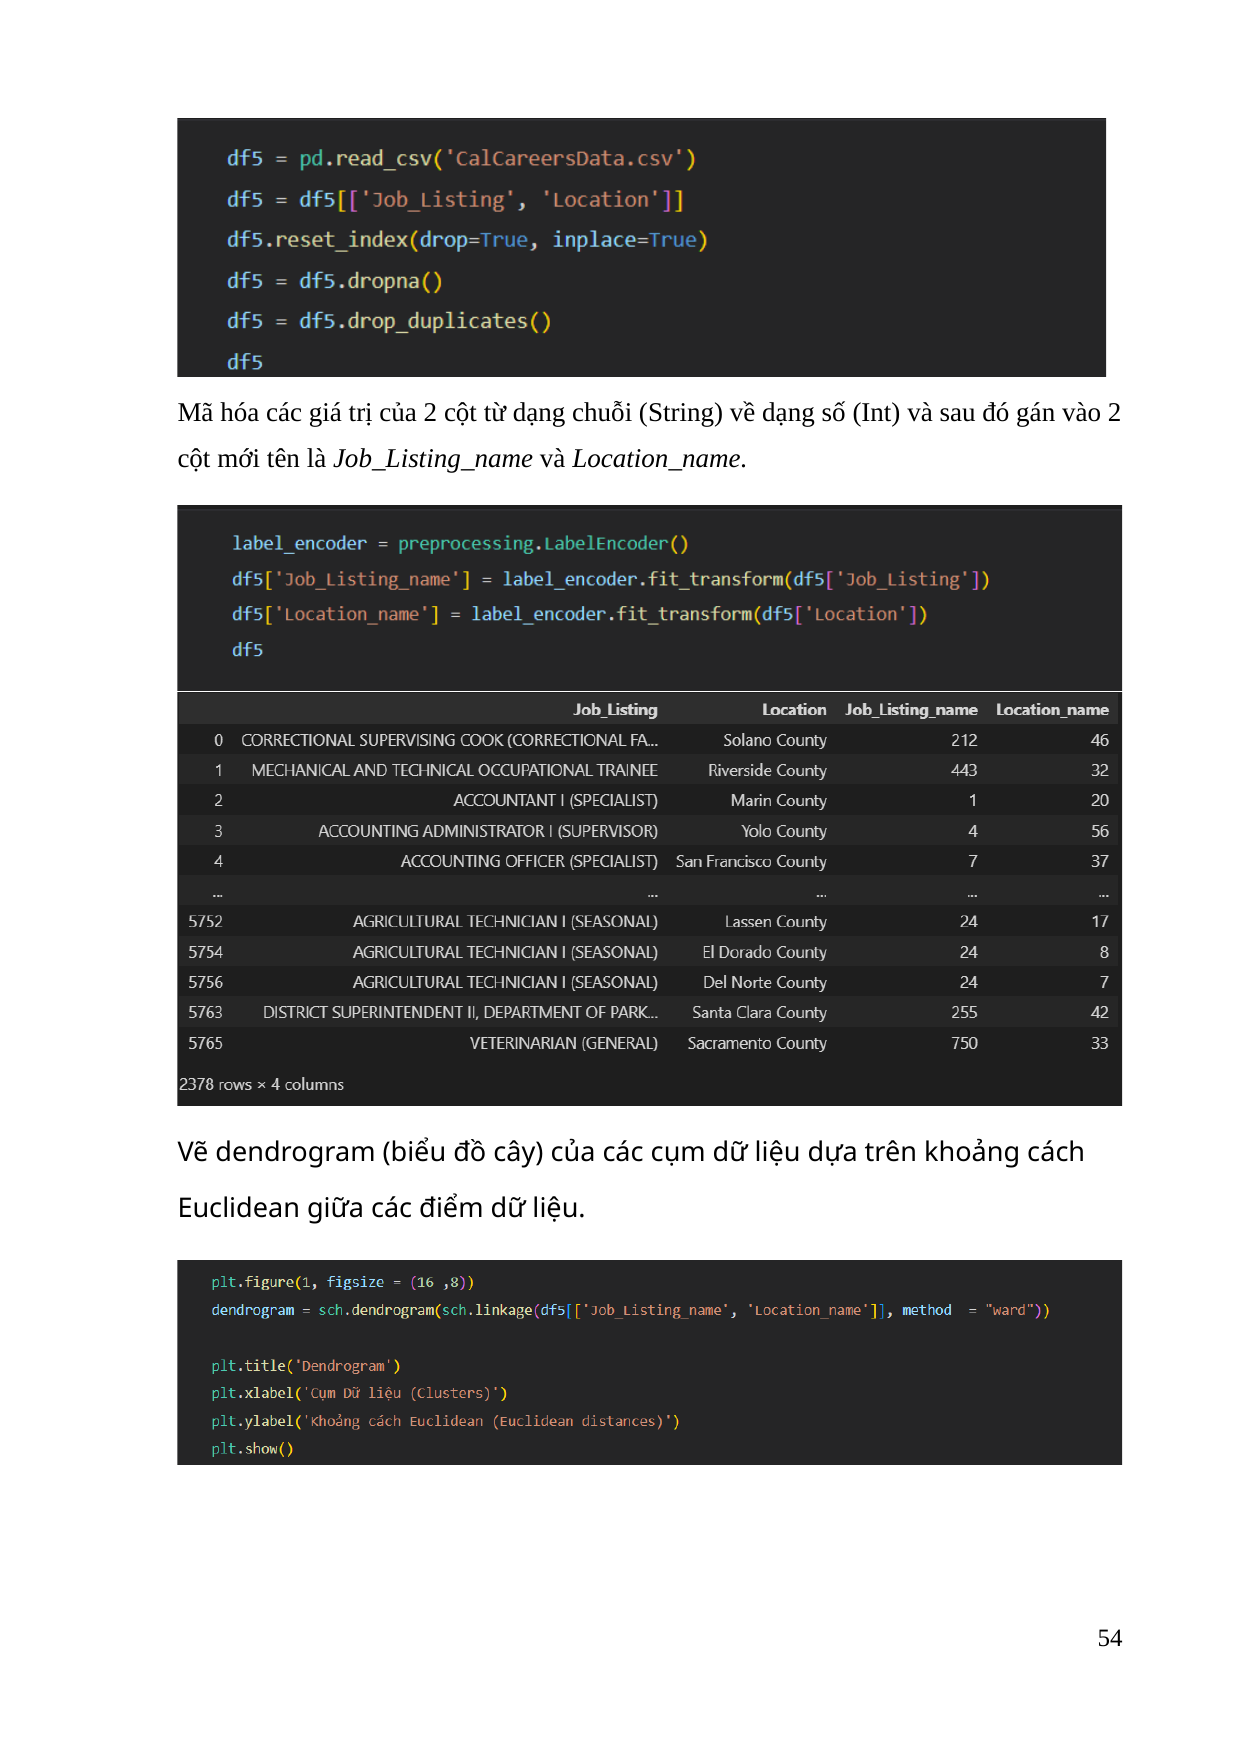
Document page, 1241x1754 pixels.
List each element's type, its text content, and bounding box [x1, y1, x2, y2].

picture [177, 118, 1107, 377]
text Vẽ dendrogram (biểu đồ cây) của các cụm dữ liệu dựa trên khoảng cách Euclidean giữa các điểm dữ liệu. [177, 1133, 1122, 1225]
picture [177, 1260, 1123, 1465]
picture [177, 692, 1123, 1106]
picture [177, 505, 1123, 691]
text Mã hóa các giá trị của 2 cột từ dạng chuỗi (String) về dạng số (Int) và sau đó gán vào 2 cột mới tên là Job_Listing_name và Location_name. [177, 396, 1122, 474]
